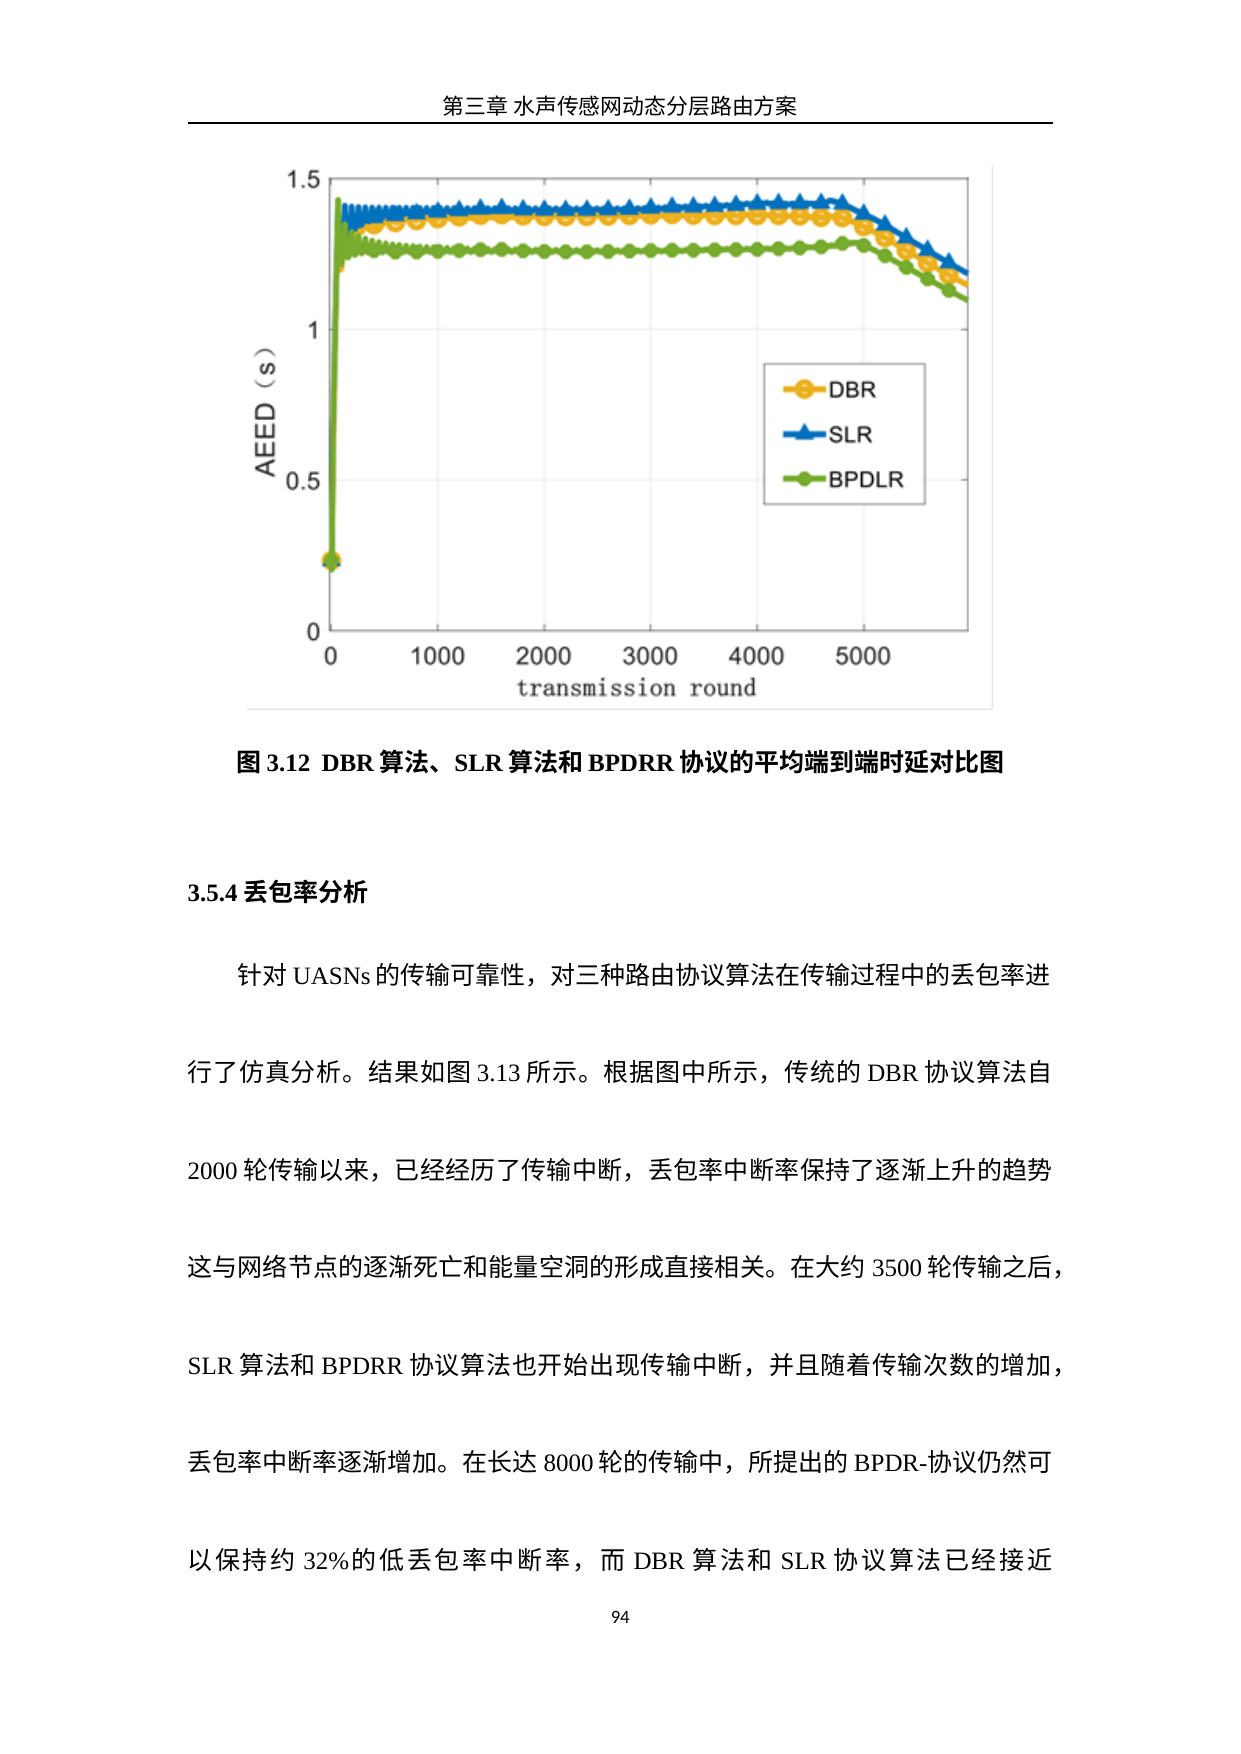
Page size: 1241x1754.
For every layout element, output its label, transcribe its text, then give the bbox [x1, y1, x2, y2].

picture [246, 165, 994, 711]
text 图3.12 DBR算法、SLR算法和BPDRR协议的平均端到端时延对比图 [187, 728, 1053, 793]
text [187, 941, 1053, 1591]
text 3.5.4 丢包率分析 [187, 858, 1053, 923]
